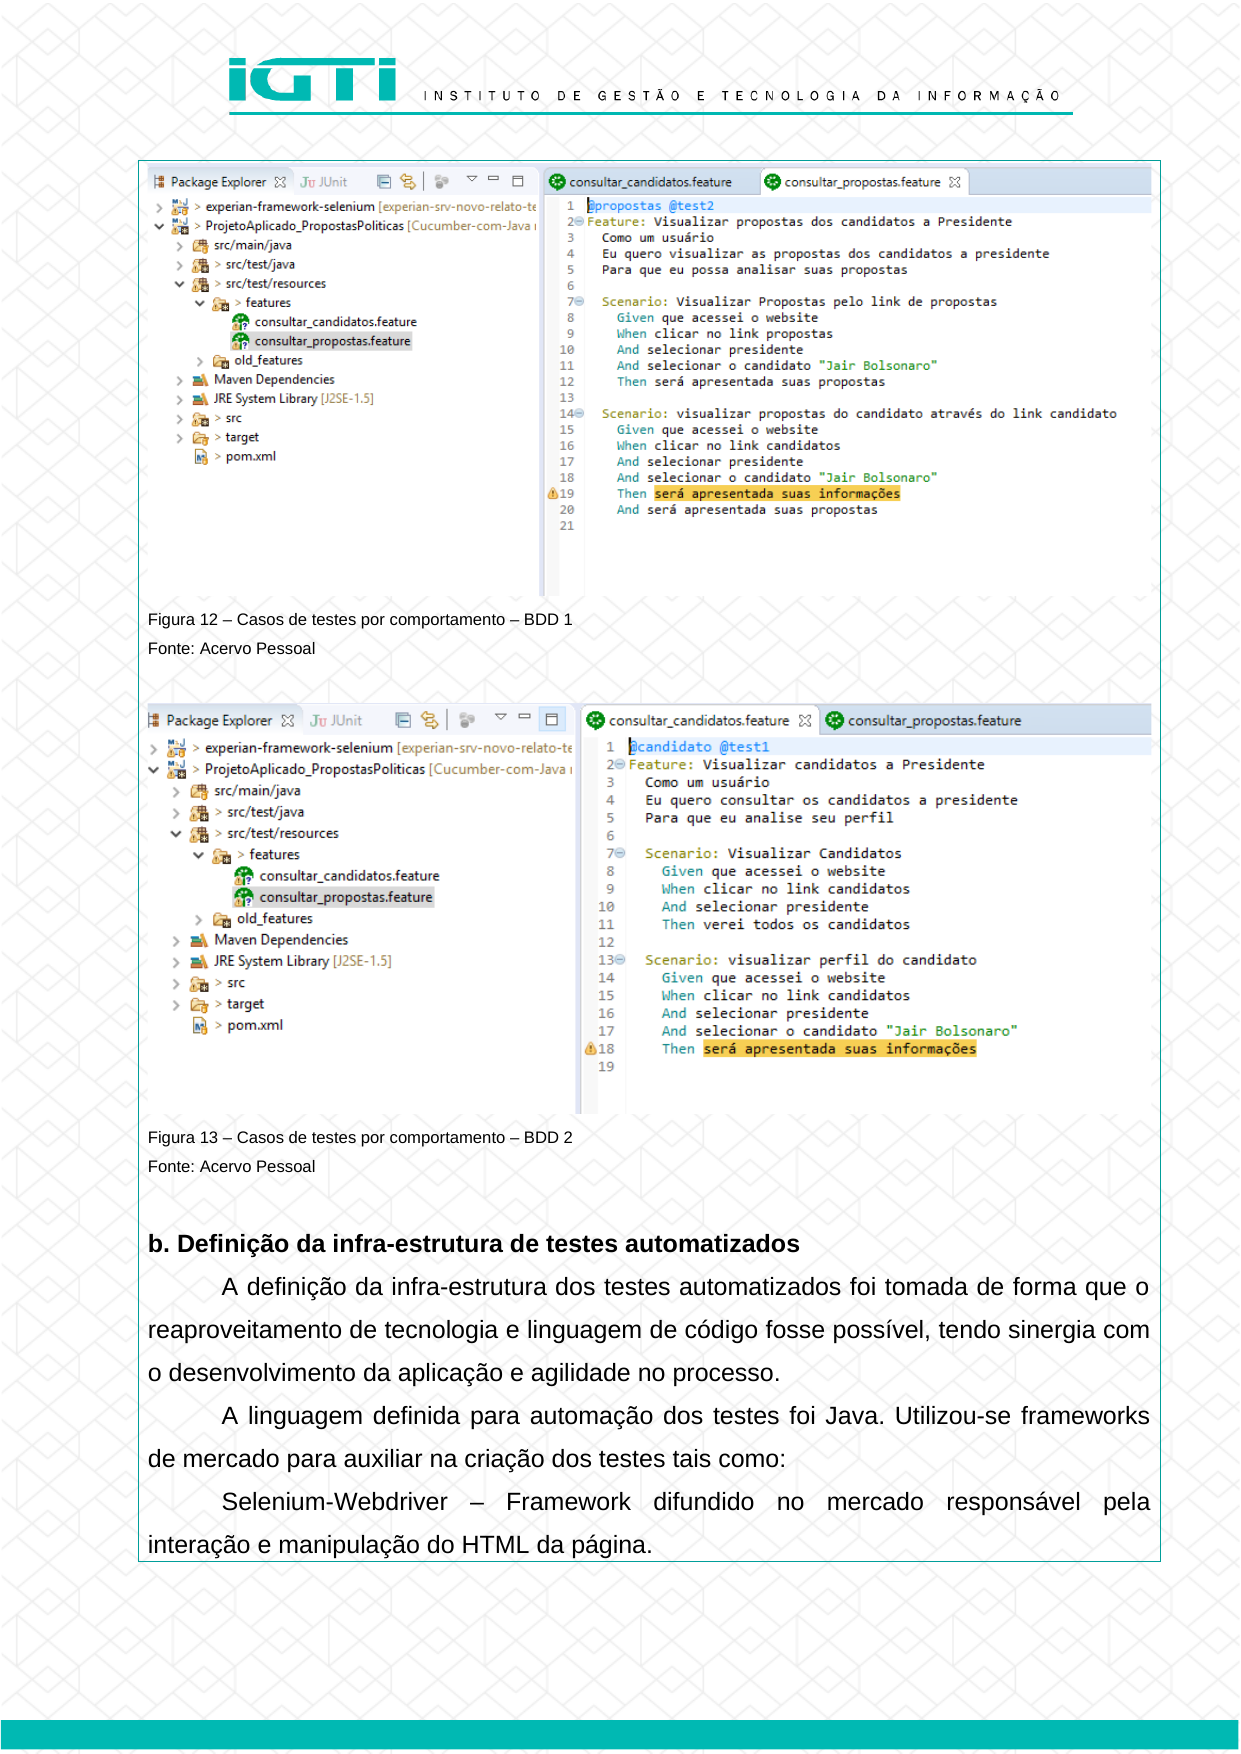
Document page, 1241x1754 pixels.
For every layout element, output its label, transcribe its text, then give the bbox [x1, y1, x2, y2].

picture [1, 3, 1241, 1754]
text Fonte: Acervo Pessoal [139, 635, 1160, 658]
text Figura 12 – Casos de testes por comportamento – BDD 1 [139, 607, 1160, 629]
text A linguagem definida para automação dos testes foi Java. Utilizou-se frameworks de mercado para auxiliar na criação dos testes tais como: [139, 1398, 1160, 1473]
text Selenium-Webdriver – Framework difundido no mercado responsável pela interação e manipulação do HTML da página. [139, 1484, 1160, 1561]
text Fonte: Acervo Pessoal [139, 1153, 1160, 1176]
text Figura 13 – Casos de testes por comportamento – BDD 2 [139, 1125, 1160, 1147]
text b. Definição da infra-estrutura de testes automatizados [139, 1225, 1160, 1257]
text A definição da infra-estrutura dos testes automatizados foi tomada de forma que o reaproveitamento de tecnologia e linguagem de código fosse possível, tendo sinergia com o desenvolvimento da aplicação e agilidade no processo. [139, 1268, 1160, 1387]
